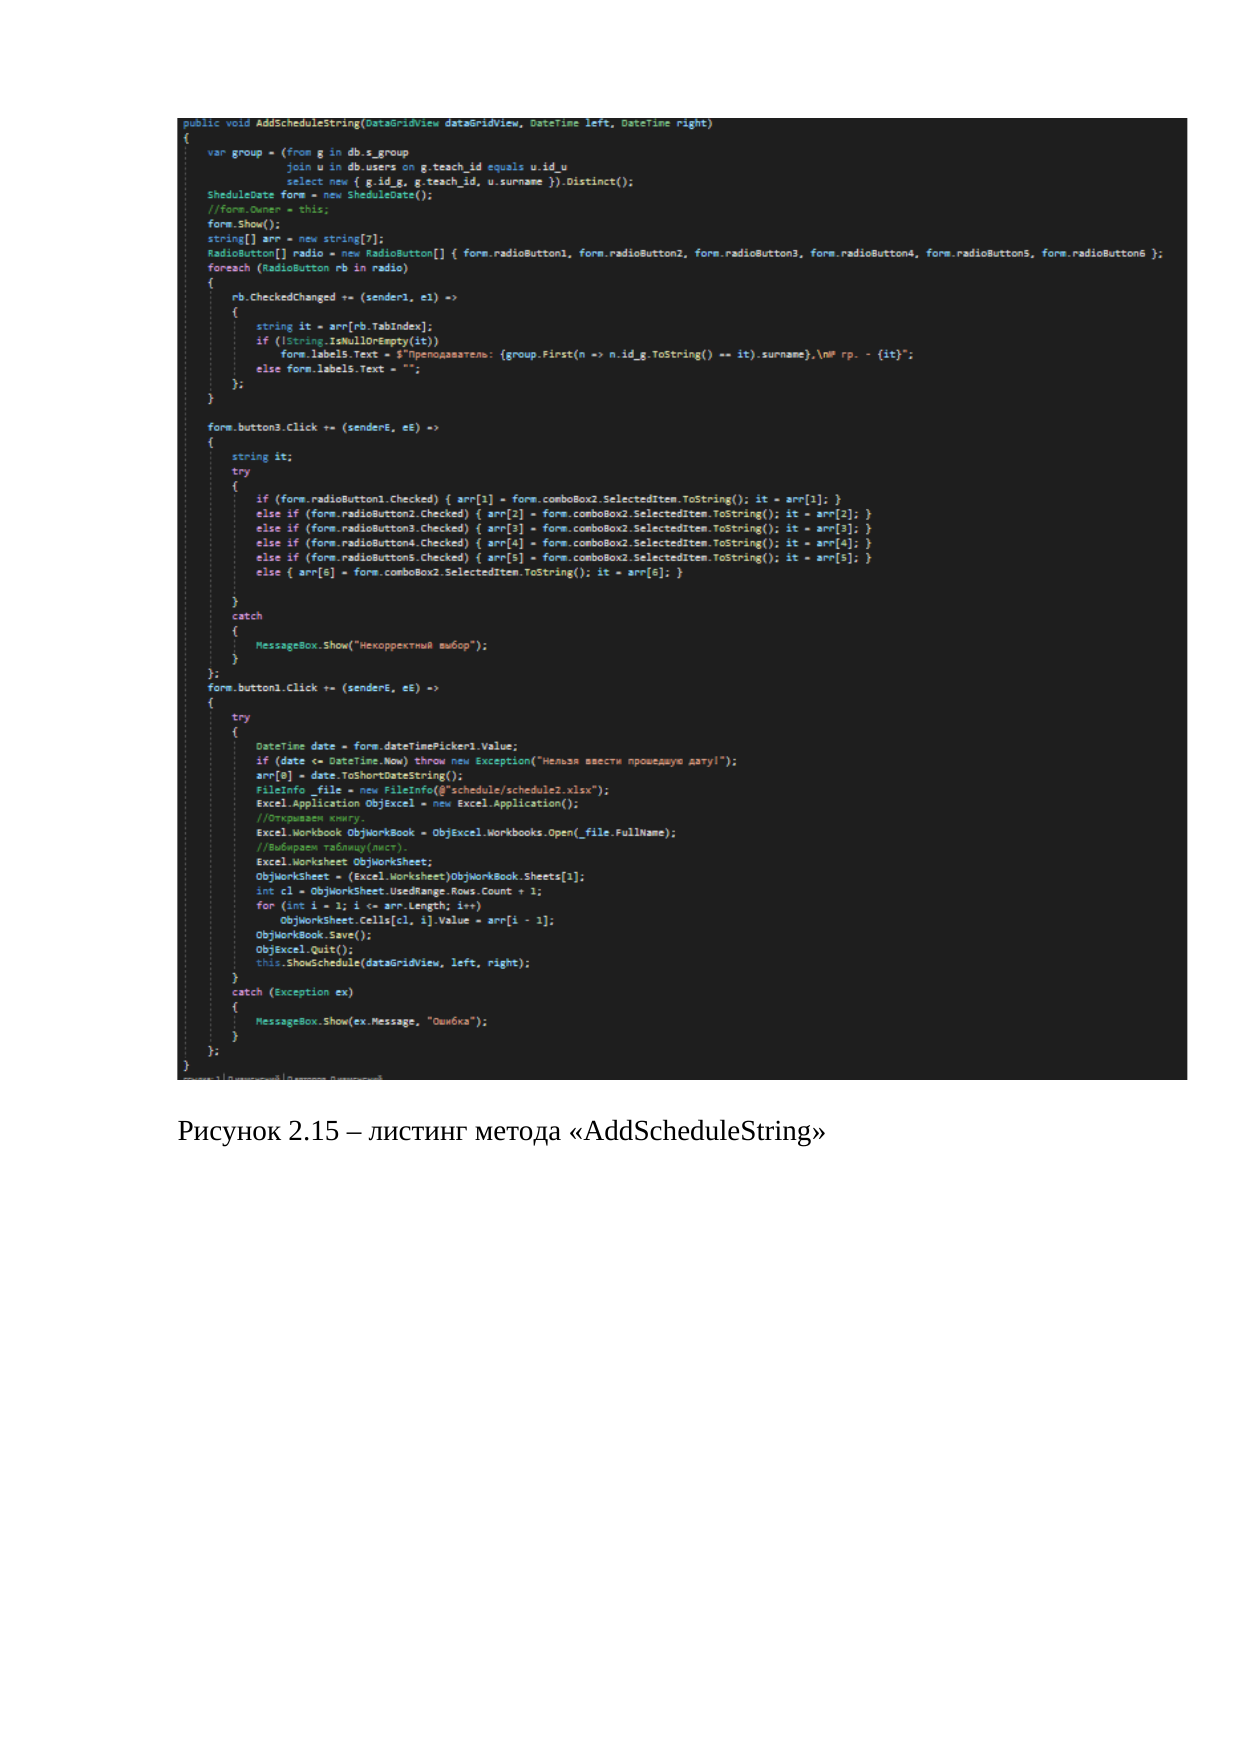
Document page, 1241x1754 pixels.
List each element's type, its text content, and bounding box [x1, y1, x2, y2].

text Рисунок 2.15 – листинг метода «AddScheduleString» [177, 1113, 1152, 1146]
picture [177, 118, 1188, 1080]
